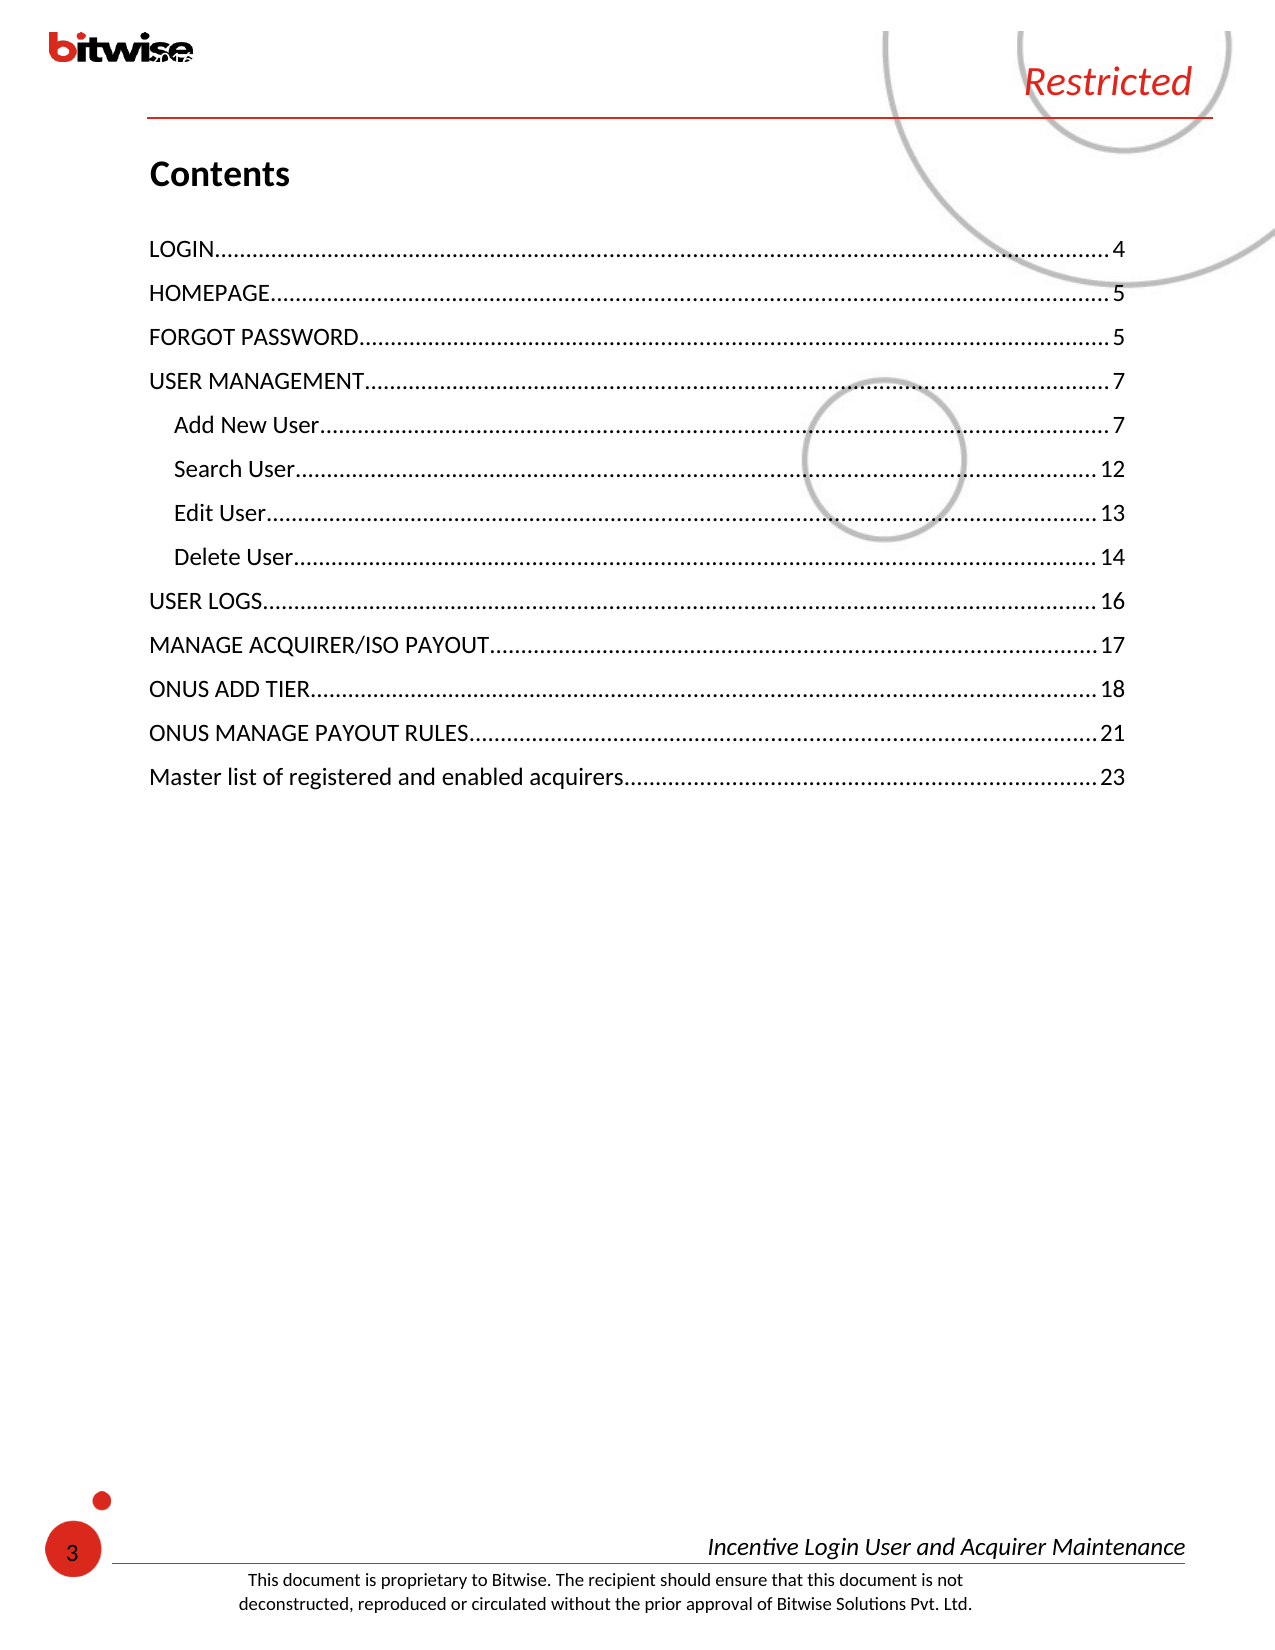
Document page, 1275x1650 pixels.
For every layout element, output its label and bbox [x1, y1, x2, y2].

picture [161, 54, 168, 62]
picture [45, 1491, 111, 1577]
picture [49, 32, 193, 62]
picture [737, 31, 1275, 596]
